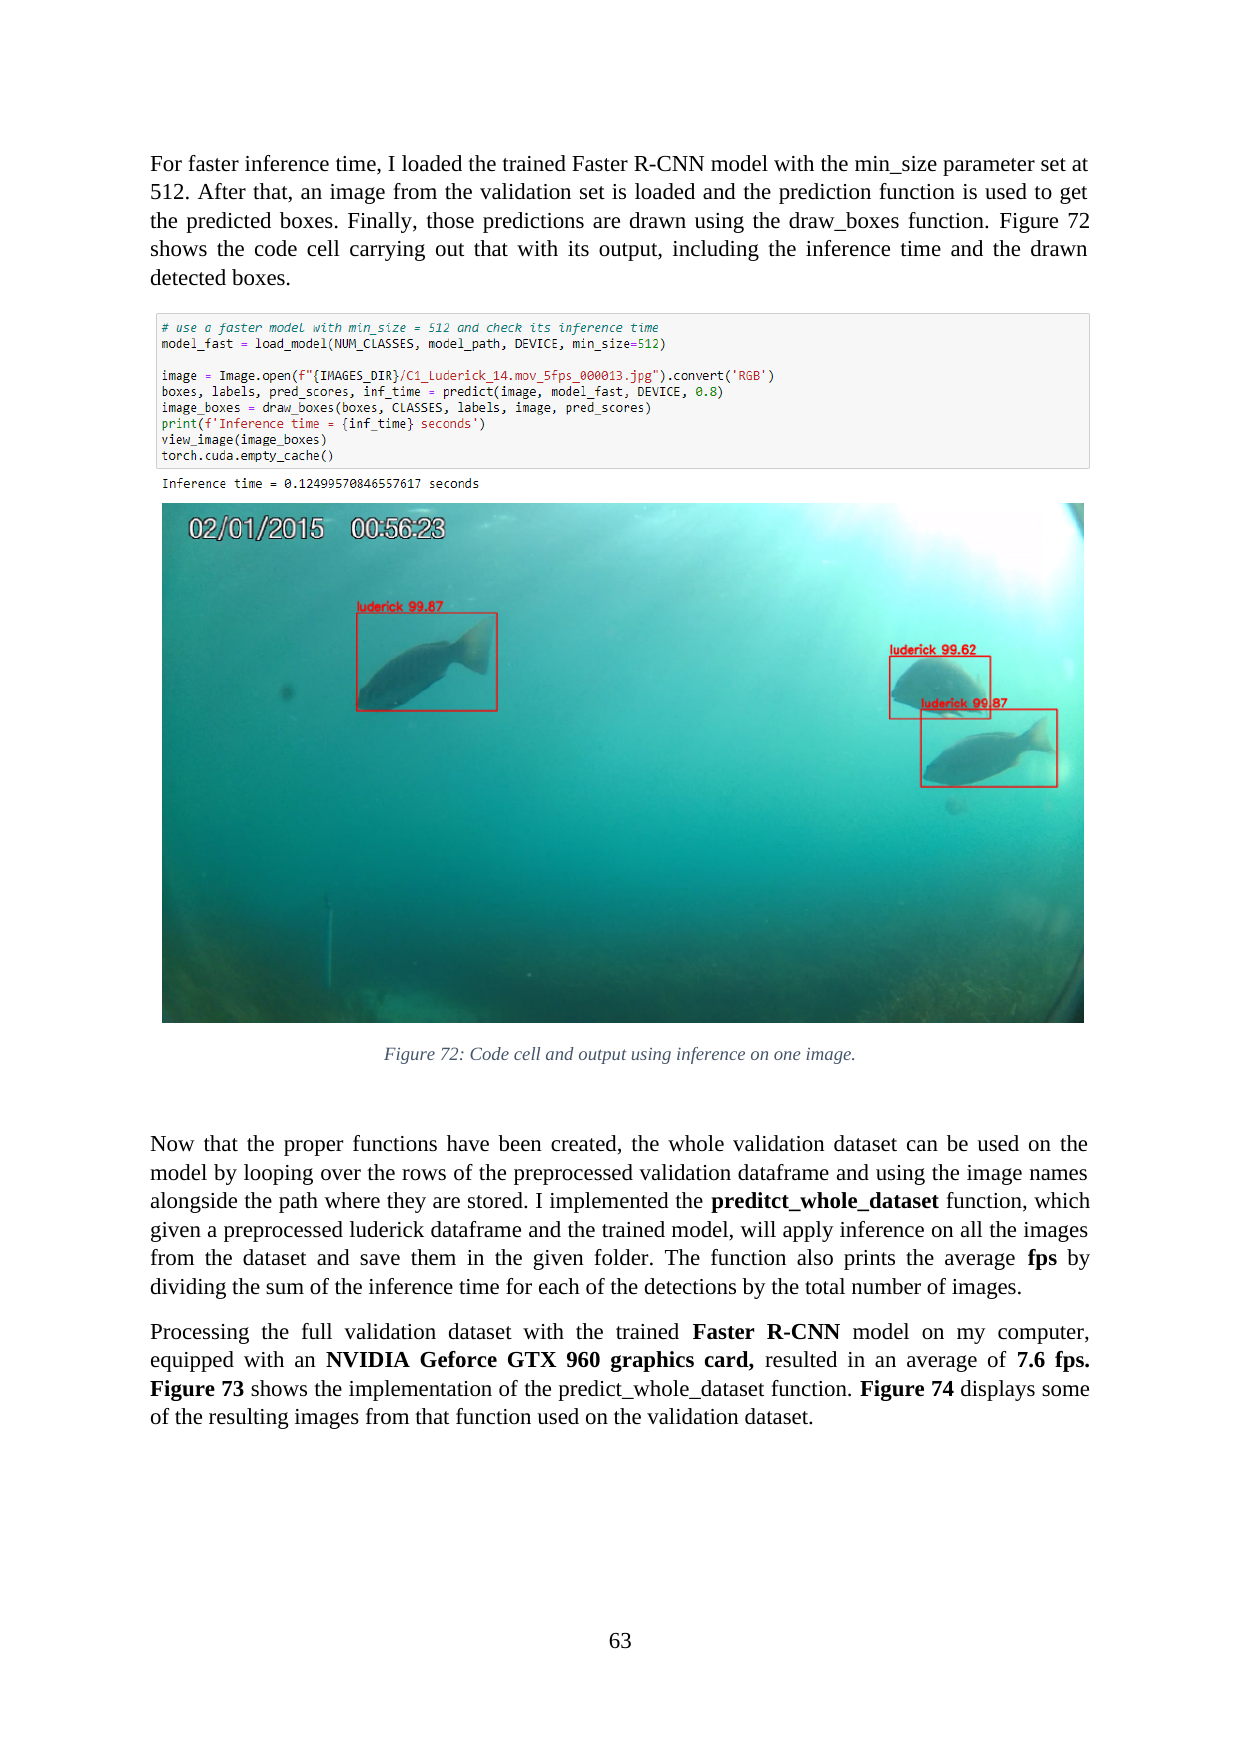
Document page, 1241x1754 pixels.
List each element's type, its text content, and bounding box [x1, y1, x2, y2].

text Now that the proper functions have been created, the whole validation dataset can be used on the model by looping over the rows of the preprocessed validation dataframe and using the image names alongside the path where they are stored. I implemented the preditct_whole_dataset function, which given a preprocessed luderick dataframe and the trained model, will apply inference on all the images from the dataset and save them in the given folder. The function also prints the average fps by dividing the sum of the inference time for each of the detections by the total number of images. [150, 1131, 1090, 1299]
text Processing the full validation dataset with the trained Faster R-CNN model on my computer, equipped with an NVIDIA Geforce GTX 960 graphics card, resulted in an average of 7.6 fps. Figure 73 shows the implementation of the predict_whole_dataset function. Figure 74 displays some of the resulting images from that function used on the validation dataset. [150, 1318, 1090, 1429]
text Figure 72: Code cell and output using inference on one image. [150, 1043, 1090, 1064]
picture [150, 308, 1091, 1025]
text For faster inference time, I loaded the trained Faster R-CNN model with the min_size parameter set at 512. After that, an image from the validation set is loaded and the prediction function is used to get the predicted boxes. Finally, those predictions are drawn using the draw_boxes function. Figure 72 shows the code cell carrying out that with its output, including the inference time and the drawn detected boxes. [150, 150, 1090, 290]
